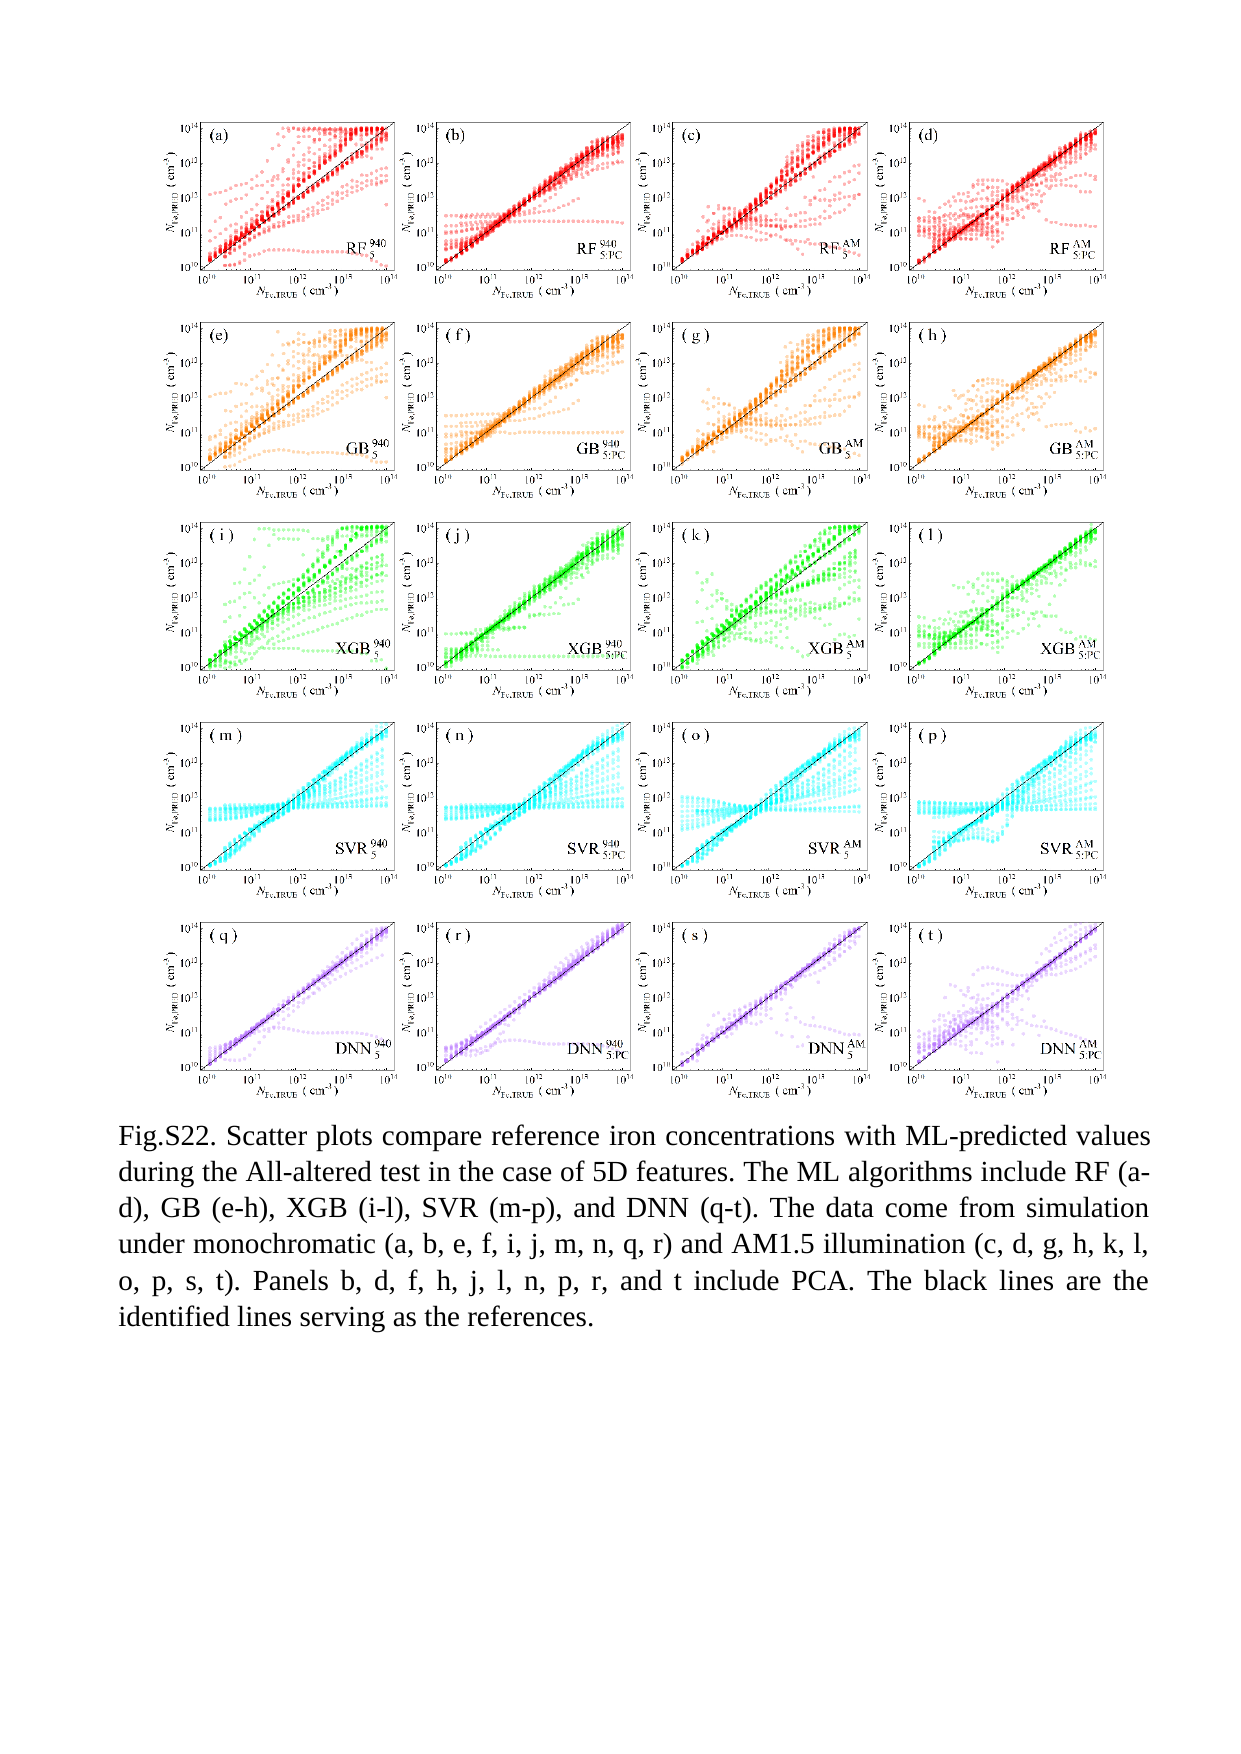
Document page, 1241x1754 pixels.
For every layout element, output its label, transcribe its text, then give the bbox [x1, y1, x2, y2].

picture [162, 918, 1108, 1099]
picture [162, 718, 1108, 899]
picture [162, 518, 1108, 699]
text Fig.S22. Scatter plots compare reference iron concentrations with ML-predicted values during the All-altered test in the case of 5D features. The ML algorithms include RF (a-d), GB (e-h), XGB (i-l), SVR (m-p), and DNN (q-t). The data come from simulation under monochromatic (a, b, e, f, i, j, m, n, q, r) and AM1.5 illumination (c, d, g, h, k, l, o, p, s, t). Panels b, d, f, h, j, l, n, p, r, and t include PCA. The black lines are the identified lines serving as the references. [118, 1118, 1152, 1332]
picture [162, 118, 1108, 299]
picture [162, 318, 1108, 499]
